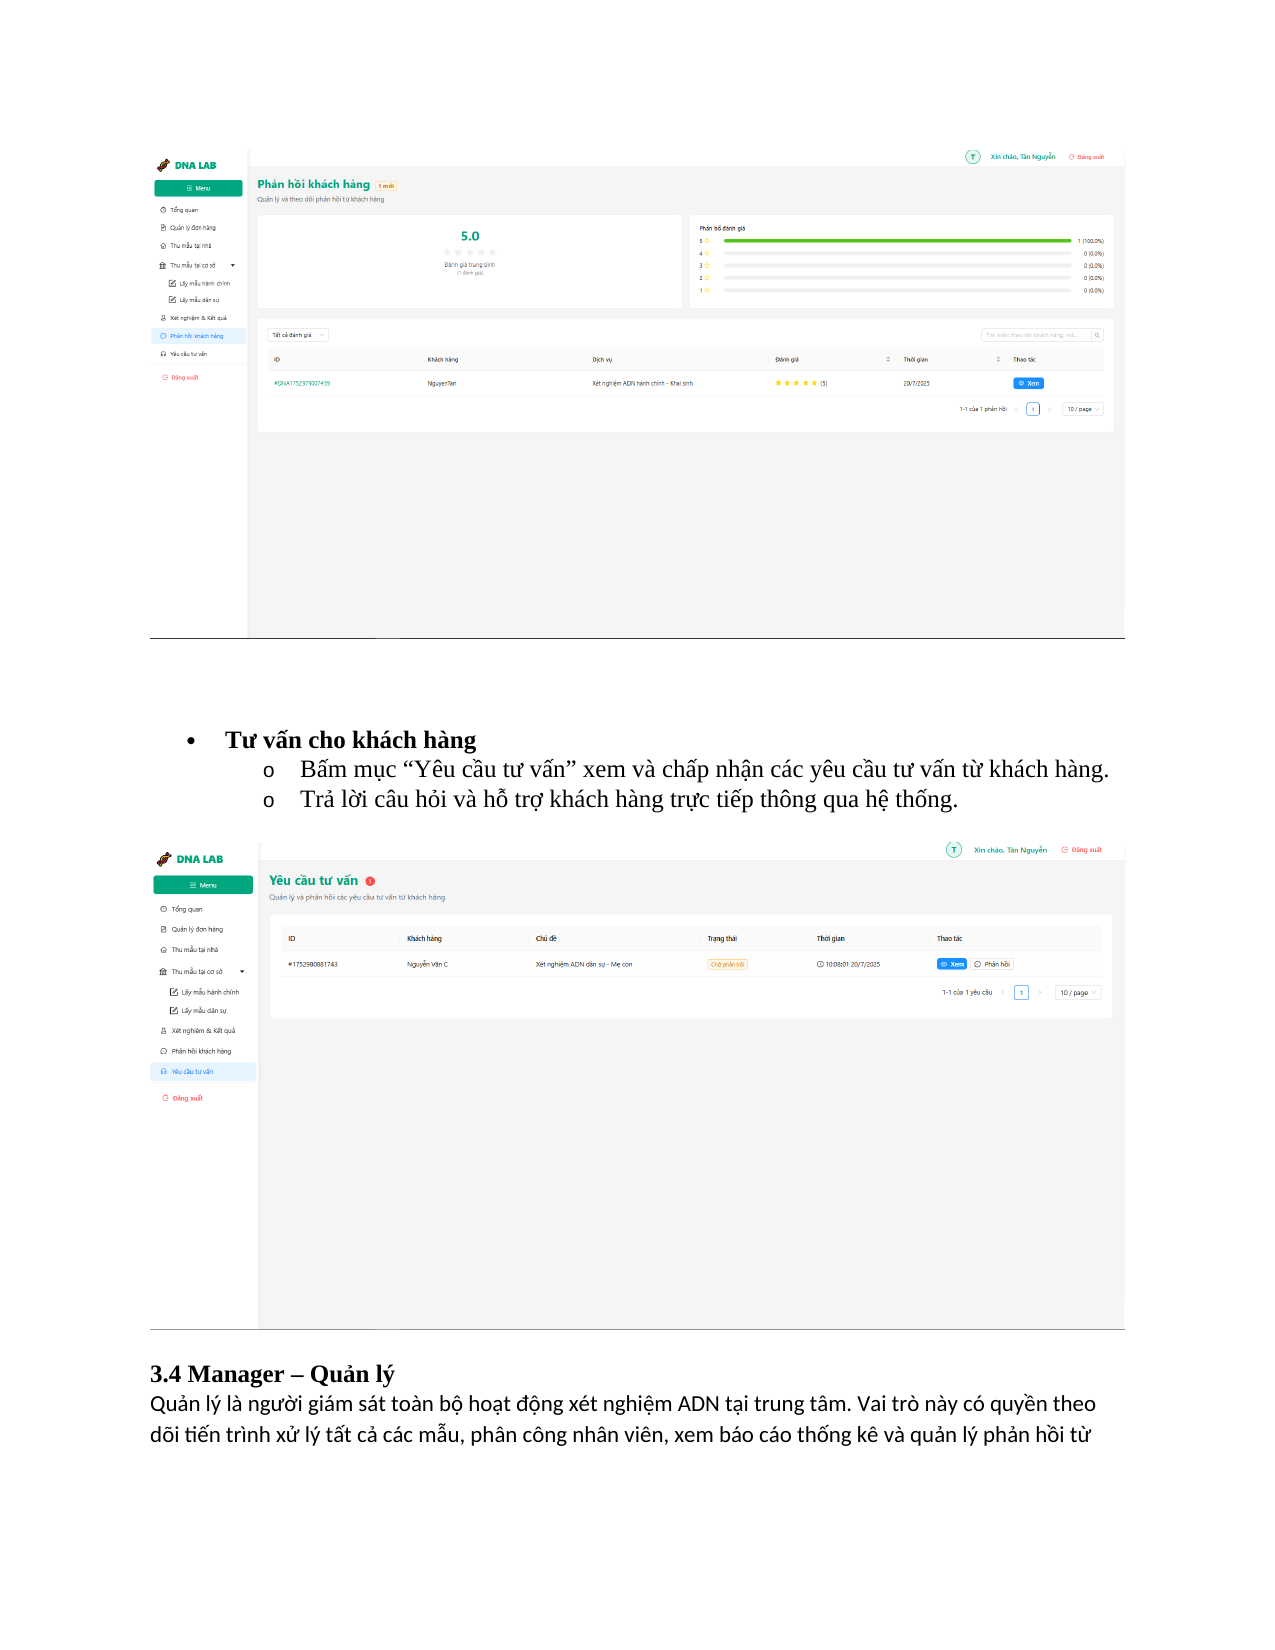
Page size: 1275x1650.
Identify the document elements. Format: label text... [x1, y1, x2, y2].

picture [150, 150, 1125, 639]
list Bấm mục “Yêu cầu tư vấn” xem và chấp nhận các yêu cầu tư vấn từ khách hàng. [262, 754, 1125, 784]
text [150, 1359, 1125, 1448]
list Tư vấn cho khách hàng [187, 725, 1125, 754]
picture [150, 842, 1125, 1330]
list Trả lời câu hỏi và hỗ trợ khách hàng trực tiếp thông qua hệ thống. [262, 784, 1125, 813]
